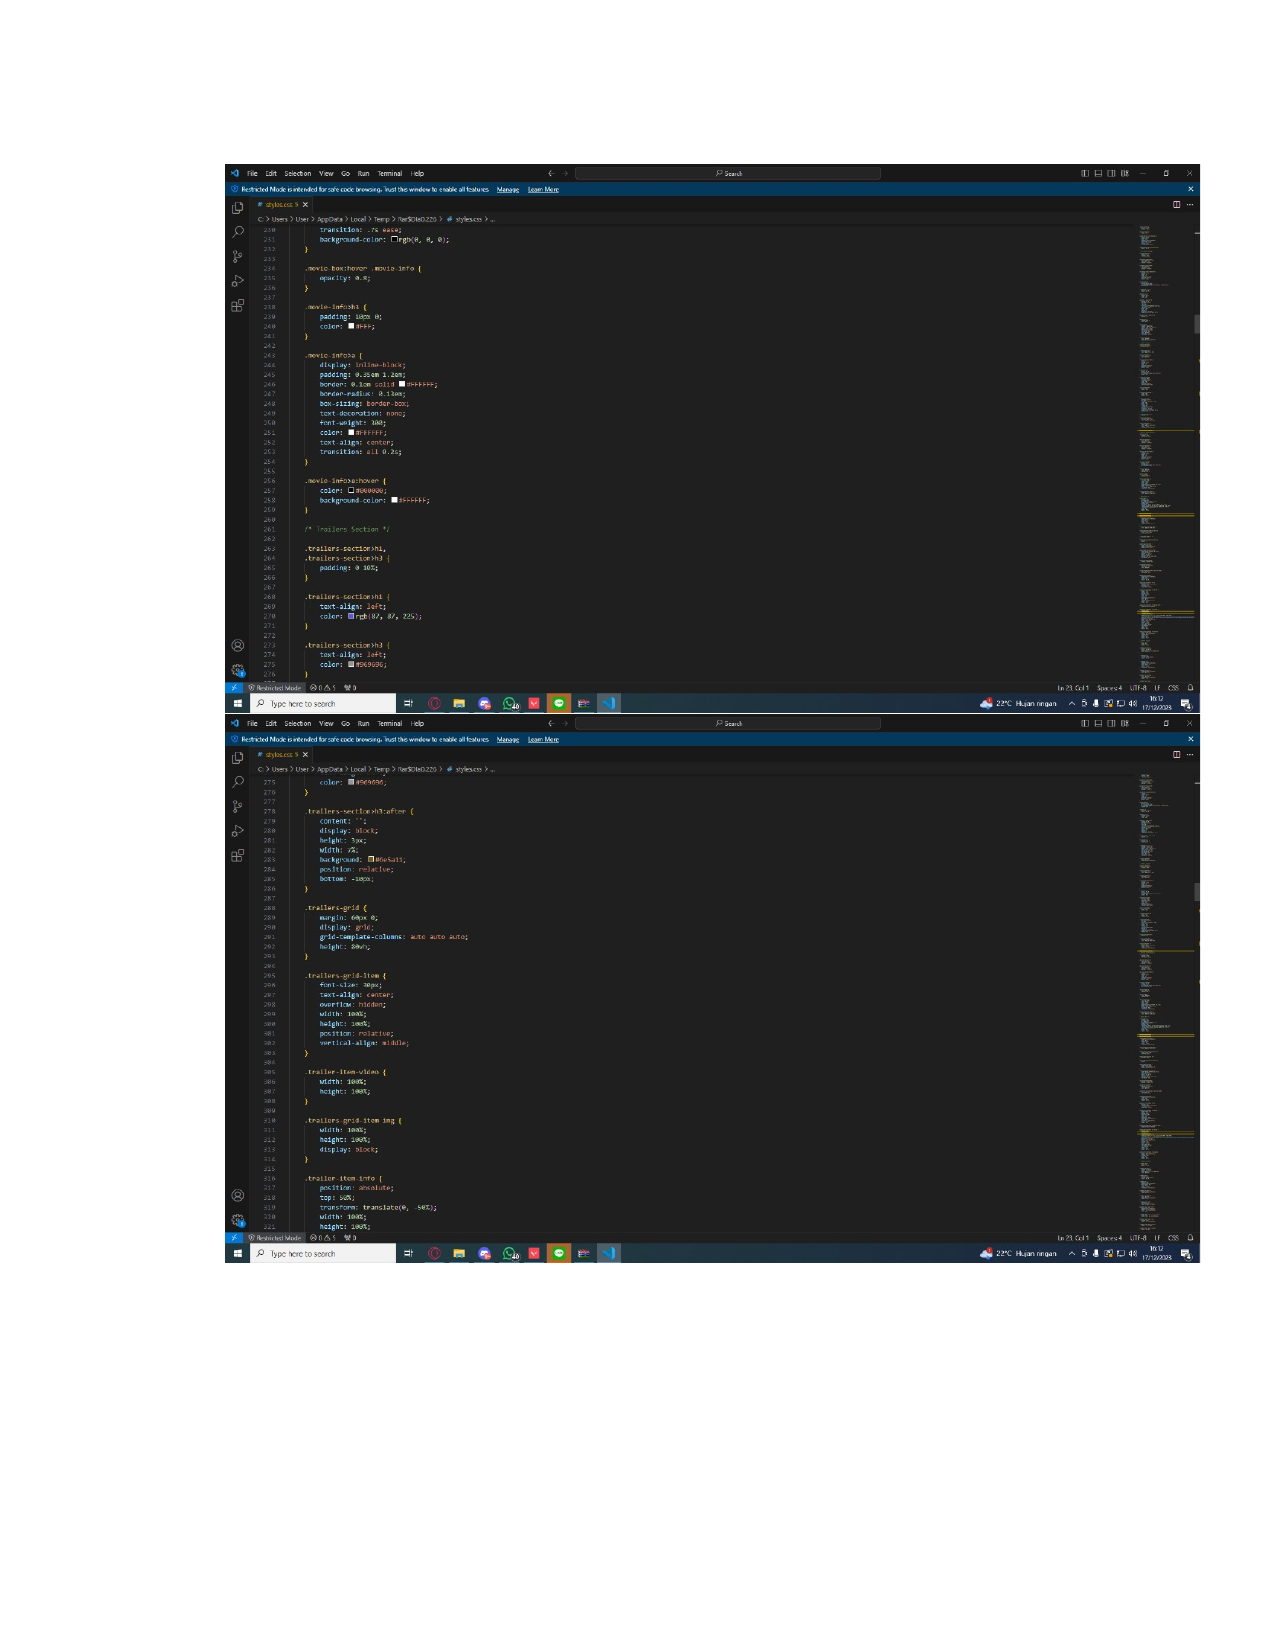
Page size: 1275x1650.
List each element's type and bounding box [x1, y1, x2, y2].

picture [225, 164, 1200, 713]
picture [225, 714, 1200, 1263]
